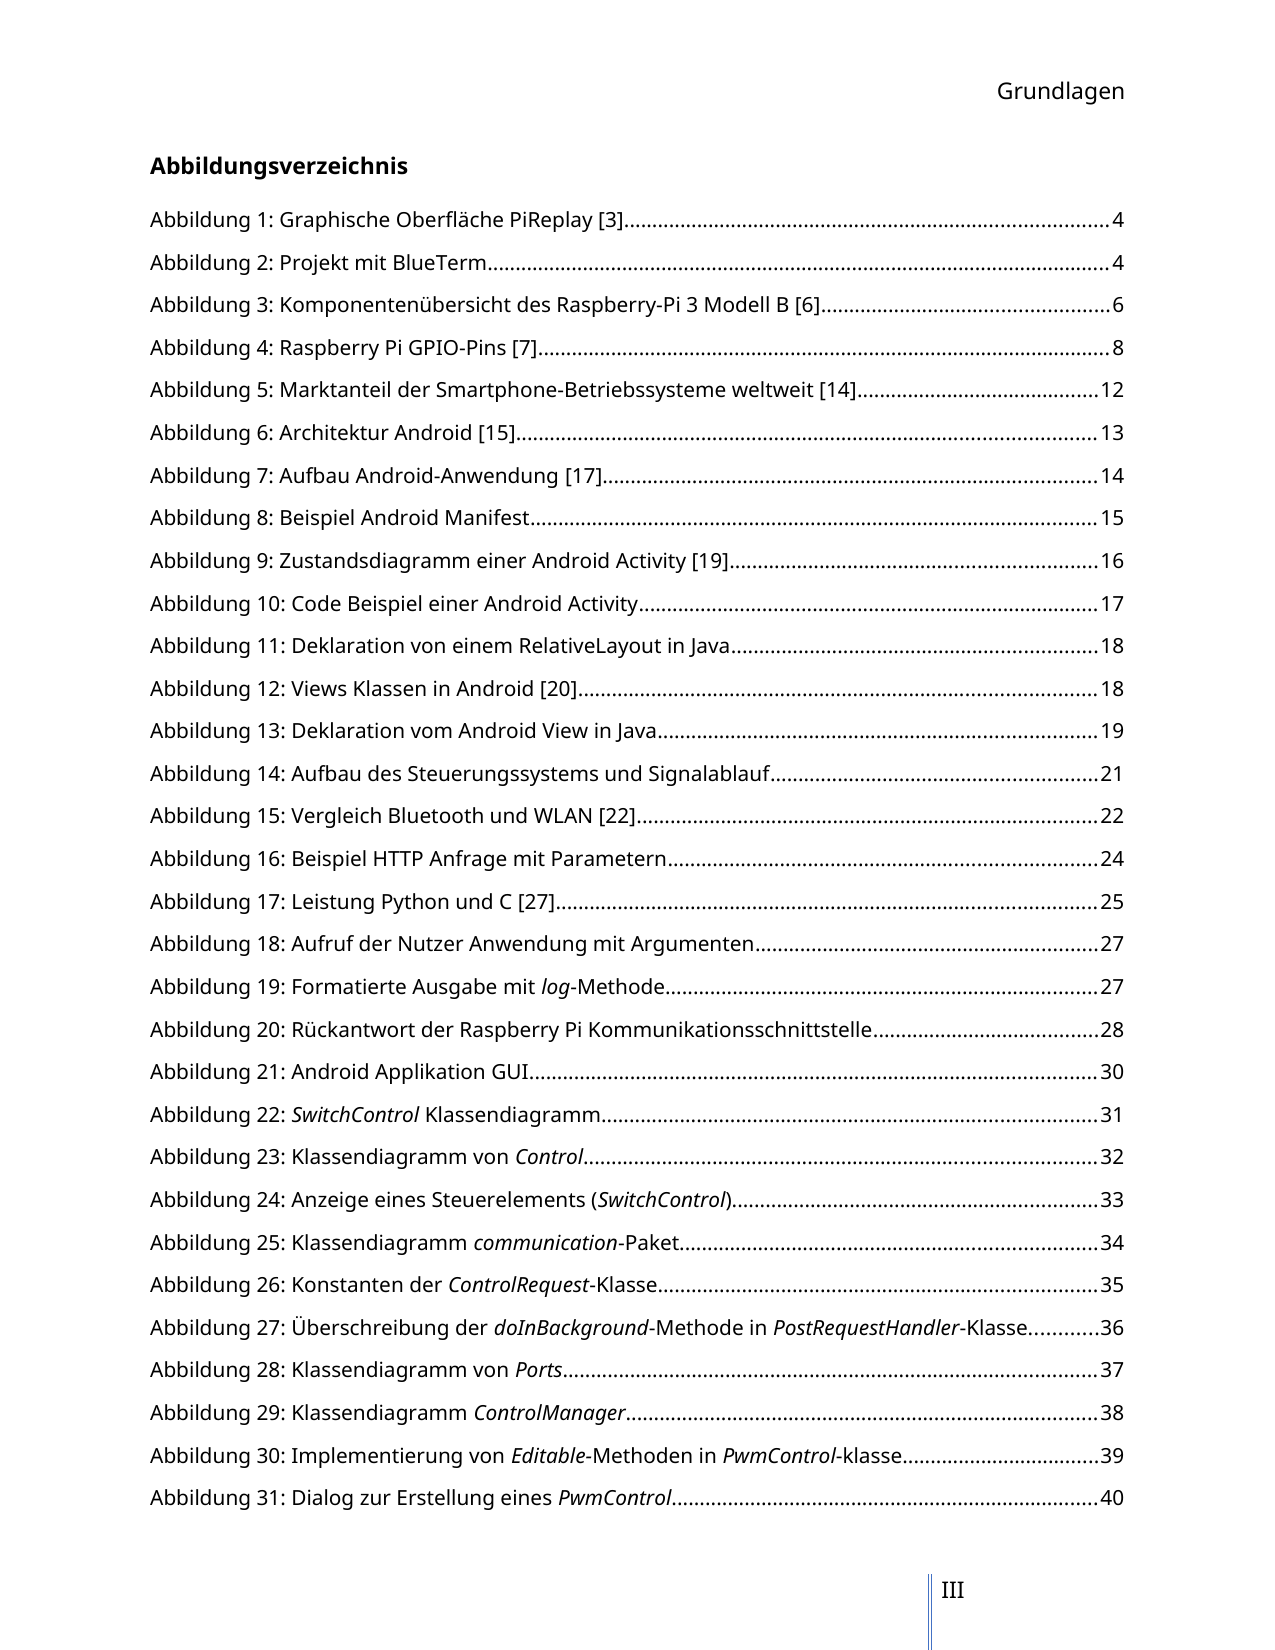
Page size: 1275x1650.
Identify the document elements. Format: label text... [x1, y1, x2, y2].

text Abbildung 4: Raspberry Pi GPIO-Pins [7] 8 [150, 333, 1125, 361]
text Abbildung 20: Rückantwort der Raspberry Pi Kommunikationsschnittstelle 28 [150, 1015, 1125, 1043]
text Abbildung 30: Implementierung von Editable-Methoden in PwmControl-klasse 39 [150, 1441, 1125, 1469]
text Abbildung 3: Komponentenübersicht des Raspberry-Pi 3 Modell B [6] 6 [150, 290, 1125, 319]
text Abbildung 15: Vergleich Bluetooth und WLAN [22] 22 [150, 802, 1125, 830]
text Abbildung 18: Aufruf der Nutzer Anwendung mit Argumenten 27 [150, 929, 1125, 958]
text Abbildung 12: Views Klassen in Android [20] 18 [150, 674, 1125, 702]
text Abbildung 7: Aufbau Android-Anwendung [17] 14 [150, 461, 1125, 489]
text Abbildung 5: Marktanteil der Smartphone-Betriebssysteme weltweit [14] 12 [150, 376, 1125, 404]
text Abbildung 22: SwitchControl Klassendiagramm 31 [150, 1100, 1125, 1128]
text Abbildung 25: Klassendiagramm communication-Paket 34 [150, 1228, 1125, 1256]
text Abbildung 1: Graphische Oberfläche PiReplay [3] 4 [150, 205, 1125, 234]
text Abbildung 14: Aufbau des Steuerungssystems und Signalablauf 21 [150, 759, 1125, 787]
text Abbildung 27: Überschreibung der doInBackground-Methode in PostRequestHandler-Klasse 36 [150, 1313, 1125, 1341]
text Abbildung 19: Formatierte Ausgabe mit log-Methode 27 [150, 972, 1125, 1001]
text Abbildung 8: Beispiel Android Manifest 15 [150, 503, 1125, 532]
text Abbildung 17: Leistung Python und C [27] 25 [150, 887, 1125, 915]
text Abbildung 10: Code Beispiel einer Android Activity 17 [150, 589, 1125, 617]
text Abbildung 28: Klassendiagramm von Ports 37 [150, 1356, 1125, 1384]
text Abbildungsverzeichnis [150, 150, 1125, 181]
text Abbildung 6: Architektur Android [15] 13 [150, 418, 1125, 447]
text Abbildung 9: Zustandsdiagramm einer Android Activity [19] 16 [150, 546, 1125, 574]
text Abbildung 31: Dialog zur Erstellung eines PwmControl 40 [150, 1483, 1125, 1512]
text Abbildung 21: Android Applikation GUI 30 [150, 1057, 1125, 1086]
text Abbildung 23: Klassendiagramm von Control 32 [150, 1142, 1125, 1171]
text Abbildung 13: Deklaration vom Android View in Java 19 [150, 716, 1125, 745]
text Abbildung 2: Projekt mit BlueTerm 4 [150, 248, 1125, 276]
text Abbildung 29: Klassendiagramm ControlManager 38 [150, 1398, 1125, 1427]
text Abbildung 16: Beispiel HTTP Anfrage mit Parametern 24 [150, 844, 1125, 873]
text Abbildung 26: Konstanten der ControlRequest-Klasse 35 [150, 1270, 1125, 1299]
text Abbildung 11: Deklaration von einem RelativeLayout in Java 18 [150, 631, 1125, 660]
text Abbildung 24: Anzeige eines Steuerelements (SwitchControl) 33 [150, 1185, 1125, 1213]
